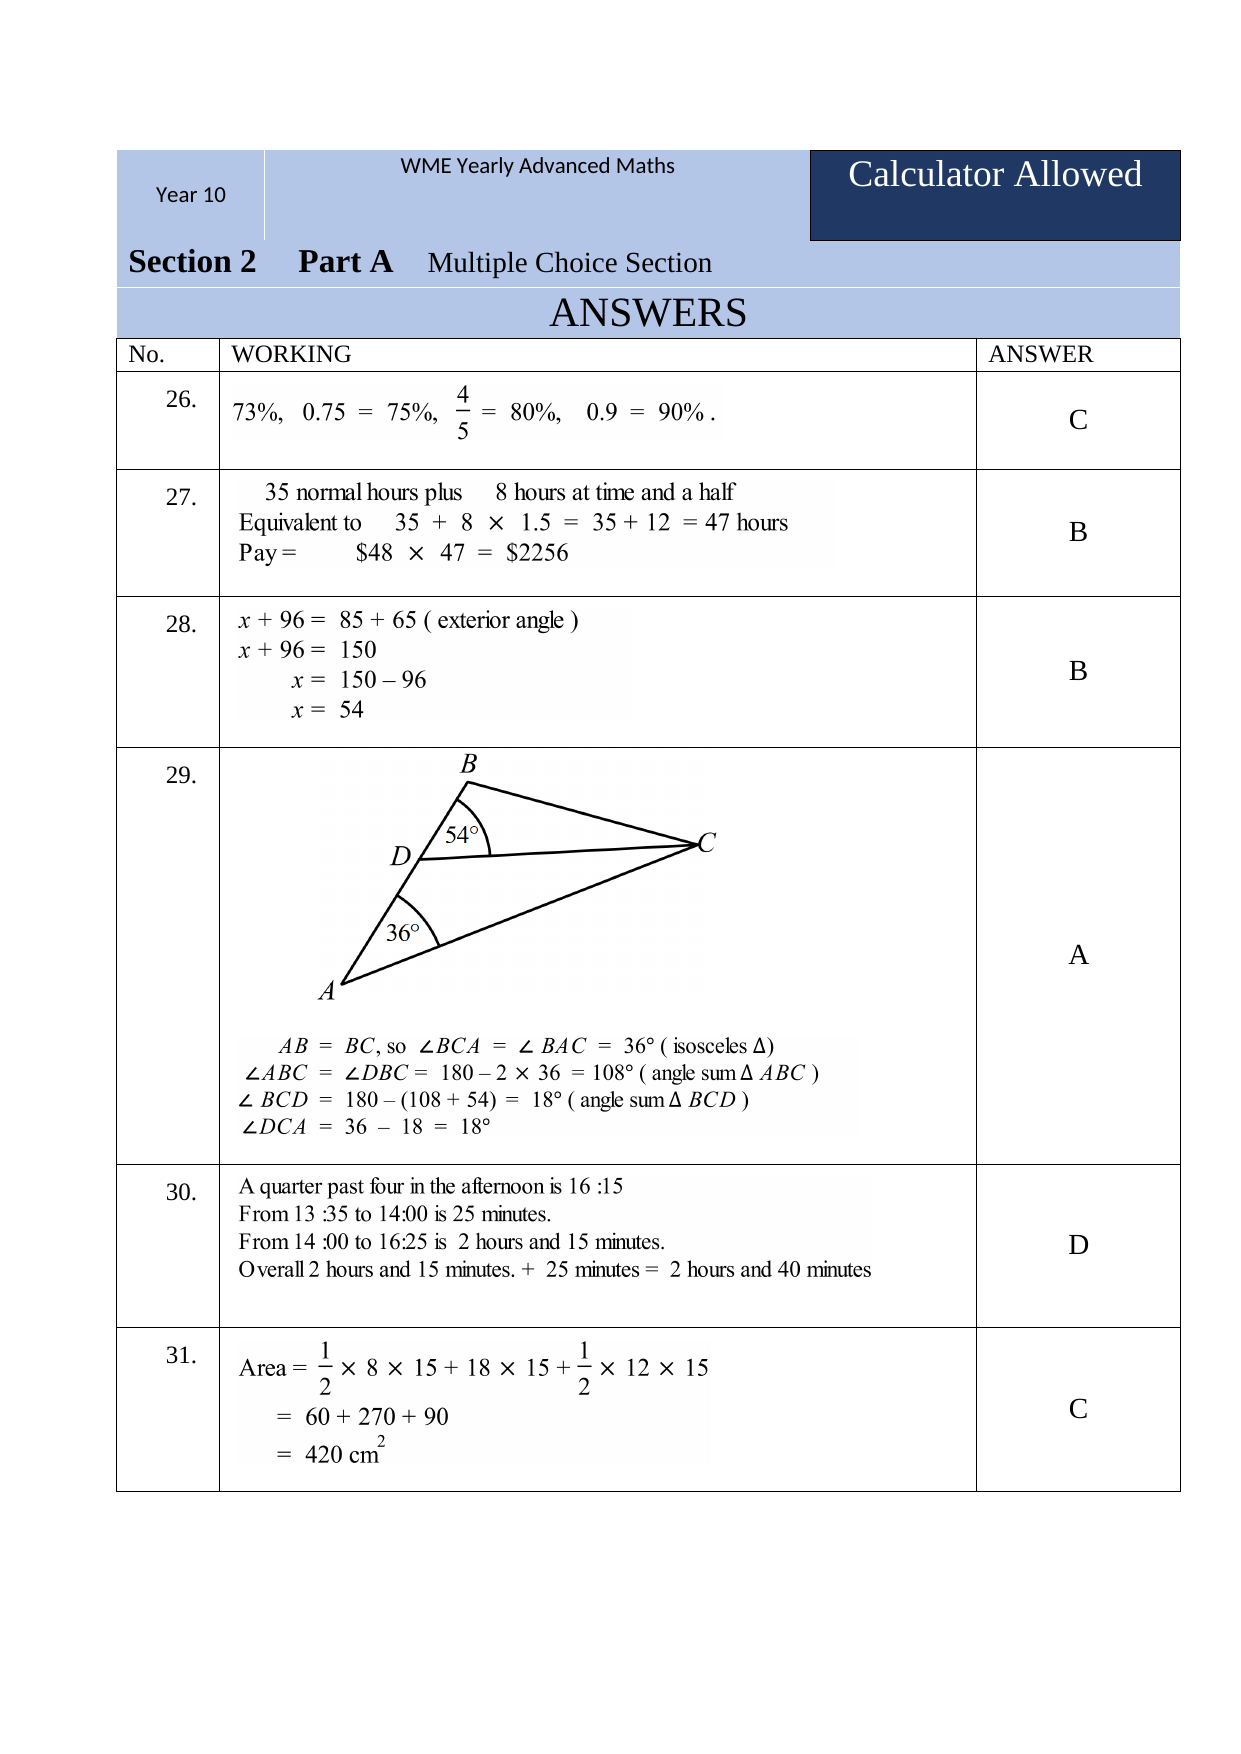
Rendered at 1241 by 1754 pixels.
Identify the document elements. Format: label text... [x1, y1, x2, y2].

table_cell [117, 1165, 219, 1327]
picture [237, 481, 836, 568]
table_cell B [977, 470, 1180, 596]
picture [237, 1340, 710, 1464]
table_cell D [977, 1165, 1180, 1327]
table_cell C [977, 1328, 1180, 1491]
table_cell [220, 1328, 976, 1491]
table_cell [117, 748, 219, 1163]
table_cell [117, 372, 219, 468]
table_cell [220, 372, 976, 468]
table_cell [117, 470, 219, 596]
picture [315, 751, 718, 1001]
picture [237, 1176, 872, 1279]
table_cell [117, 1328, 219, 1491]
table_cell ANSWER [977, 339, 1180, 371]
table_cell WORKING [220, 339, 976, 371]
picture [237, 609, 632, 719]
table_header Calculator Allowed [811, 151, 1180, 240]
table_cell [117, 597, 219, 747]
table_cell No. [117, 339, 219, 371]
table_cell [220, 597, 976, 747]
table_cell A [977, 748, 1180, 1163]
table_cell Section 2 Part A Multiple Choice Section [117, 240, 1180, 287]
table_cell [220, 748, 976, 1163]
table_cell C [977, 372, 1180, 468]
table_cell [220, 470, 976, 596]
picture [231, 384, 723, 441]
table_cell ANSWERS [117, 288, 1180, 338]
table_cell [220, 1165, 976, 1327]
table_cell B [977, 597, 1180, 747]
picture [237, 1036, 860, 1136]
